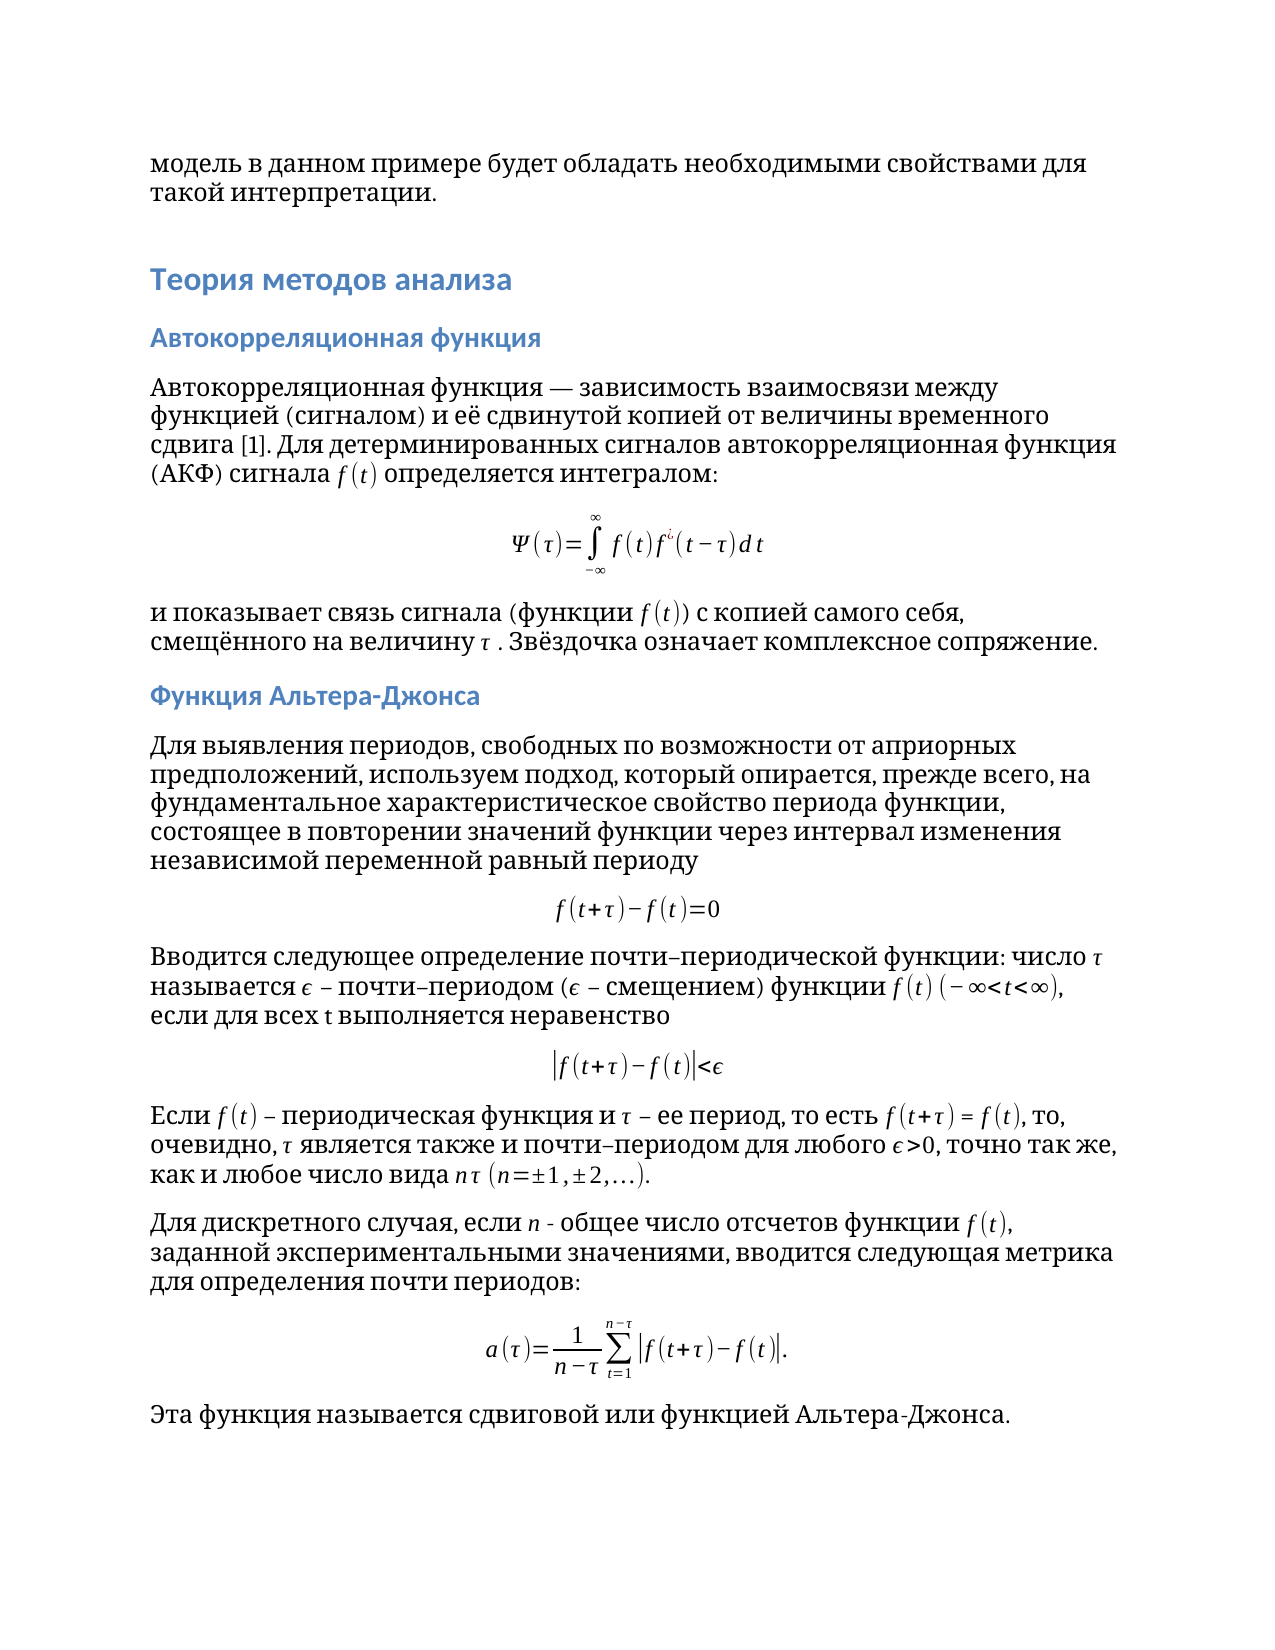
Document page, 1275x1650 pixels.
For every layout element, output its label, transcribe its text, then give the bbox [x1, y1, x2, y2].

text Для выявления периодов, свободных по возможности от априорных предположений, используем подход, который опирается, прежде всего, на фундаментальное характеристическое свойство периода функции, состоящее в повторении значений функции через интервал изменения независимой переменной равный периоду [150, 732, 1125, 876]
text Если – периодическая функция и – ее период, то есть = , то, очевидно, является также и почти–периодом для любого , точно так же, как и любое число вида . [150, 1101, 1125, 1190]
text и показывает связь сигнала (функции ) с копией самого себя, смещённого на величину . Звёздочка означает комплексное сопряжение. [150, 598, 1125, 657]
subtitle Автокорреляционная функция [150, 319, 1125, 355]
subtitle Функция Альтера-Джонса [150, 677, 1125, 713]
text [150, 150, 1125, 207]
text Для дискретного случая, если - общее число отсчетов функции , заданной экспериментальными значениями, вводится следующая метрика для определения почти периодов: [150, 1209, 1125, 1296]
text Автокорреляционная функция — зависимость взаимосвязи между функцией (сигналом) и её сдвинутой копией от величины временного сдвига [1]. Для детерминированных сигналов автокорреляционная функция (АКФ) сигнала определяется интегралом: [150, 373, 1125, 490]
subtitle Теория методов анализа [150, 257, 1125, 298]
text Эта функция называется сдвиговой или функцией Альтера-Джонса. [150, 1401, 1125, 1430]
text Вводится следующее определение почти–периодической функции: число называется – почти–периодом ( – смещением) функции , если для всех t выполняется неравенство [150, 943, 1125, 1031]
